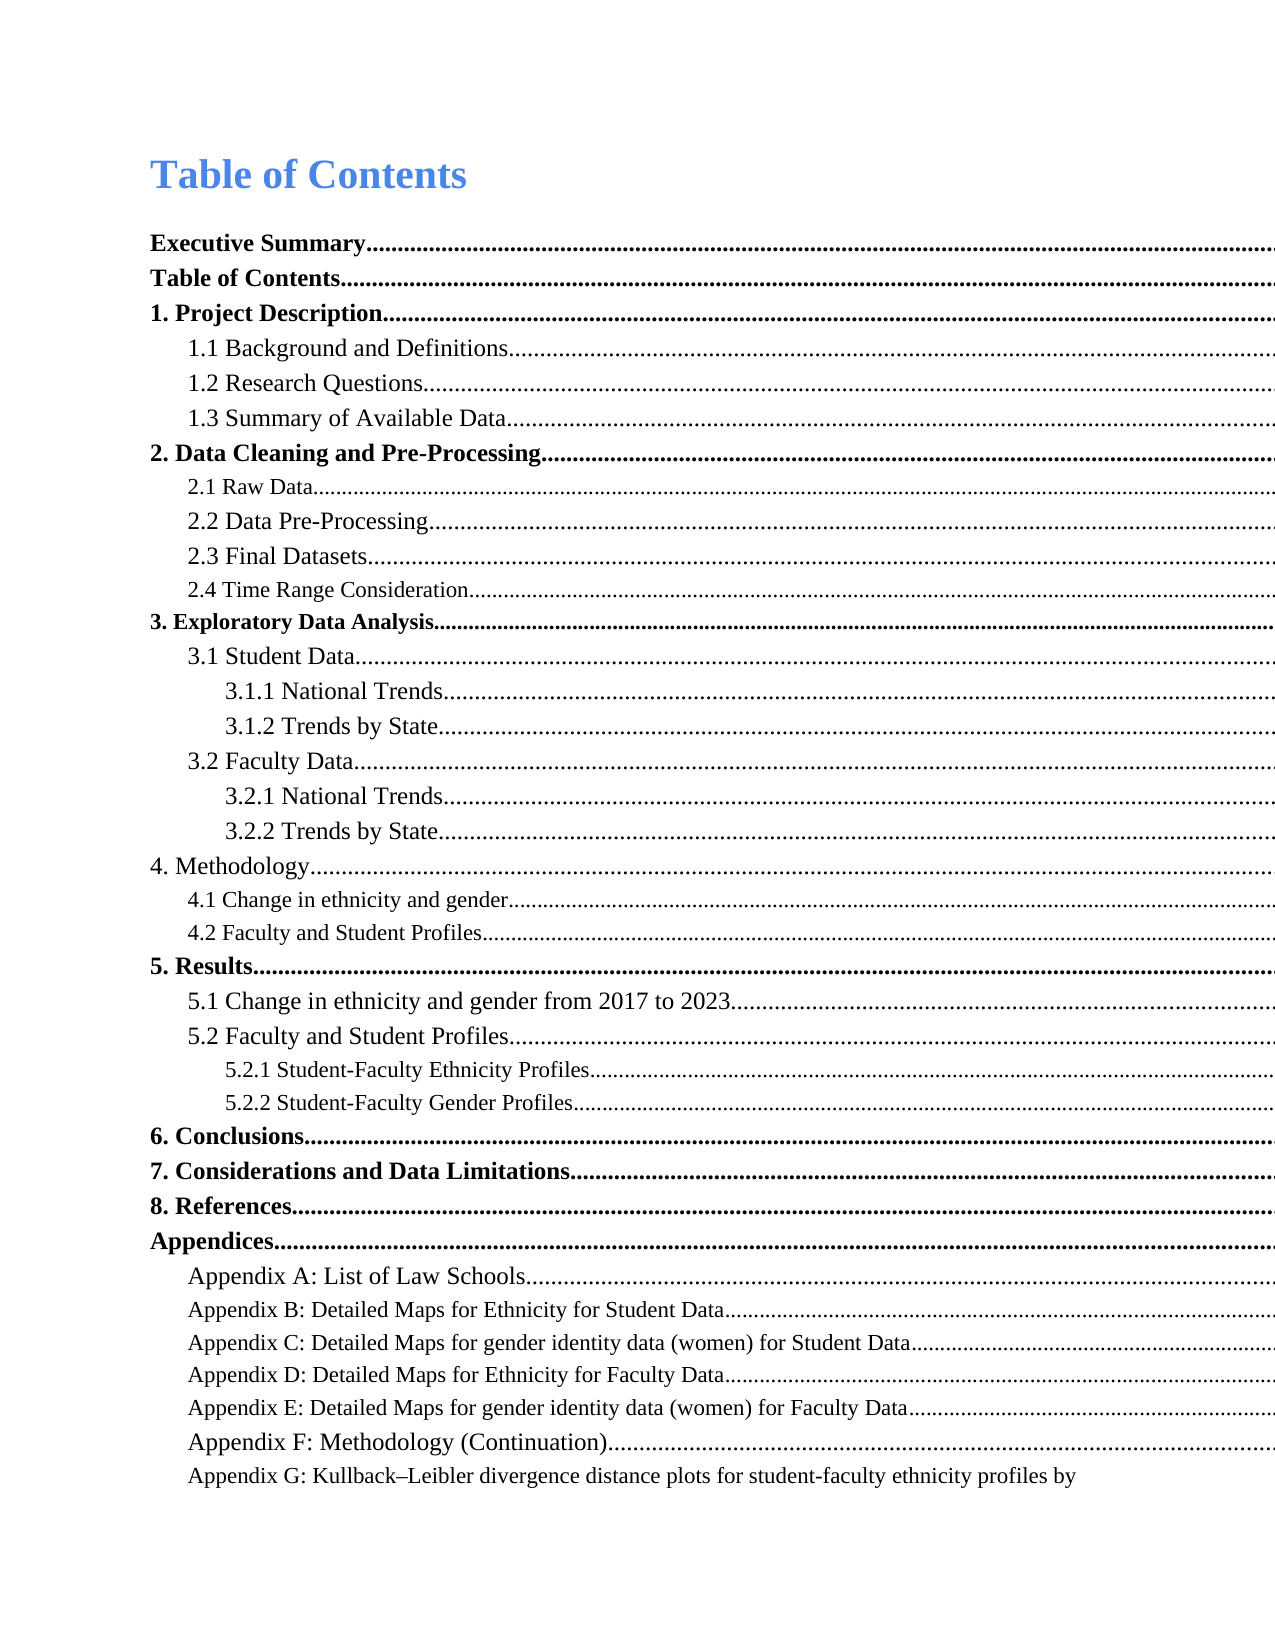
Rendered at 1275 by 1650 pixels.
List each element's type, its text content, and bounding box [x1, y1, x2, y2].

subtitle Table of Contents [150, 150, 1125, 198]
